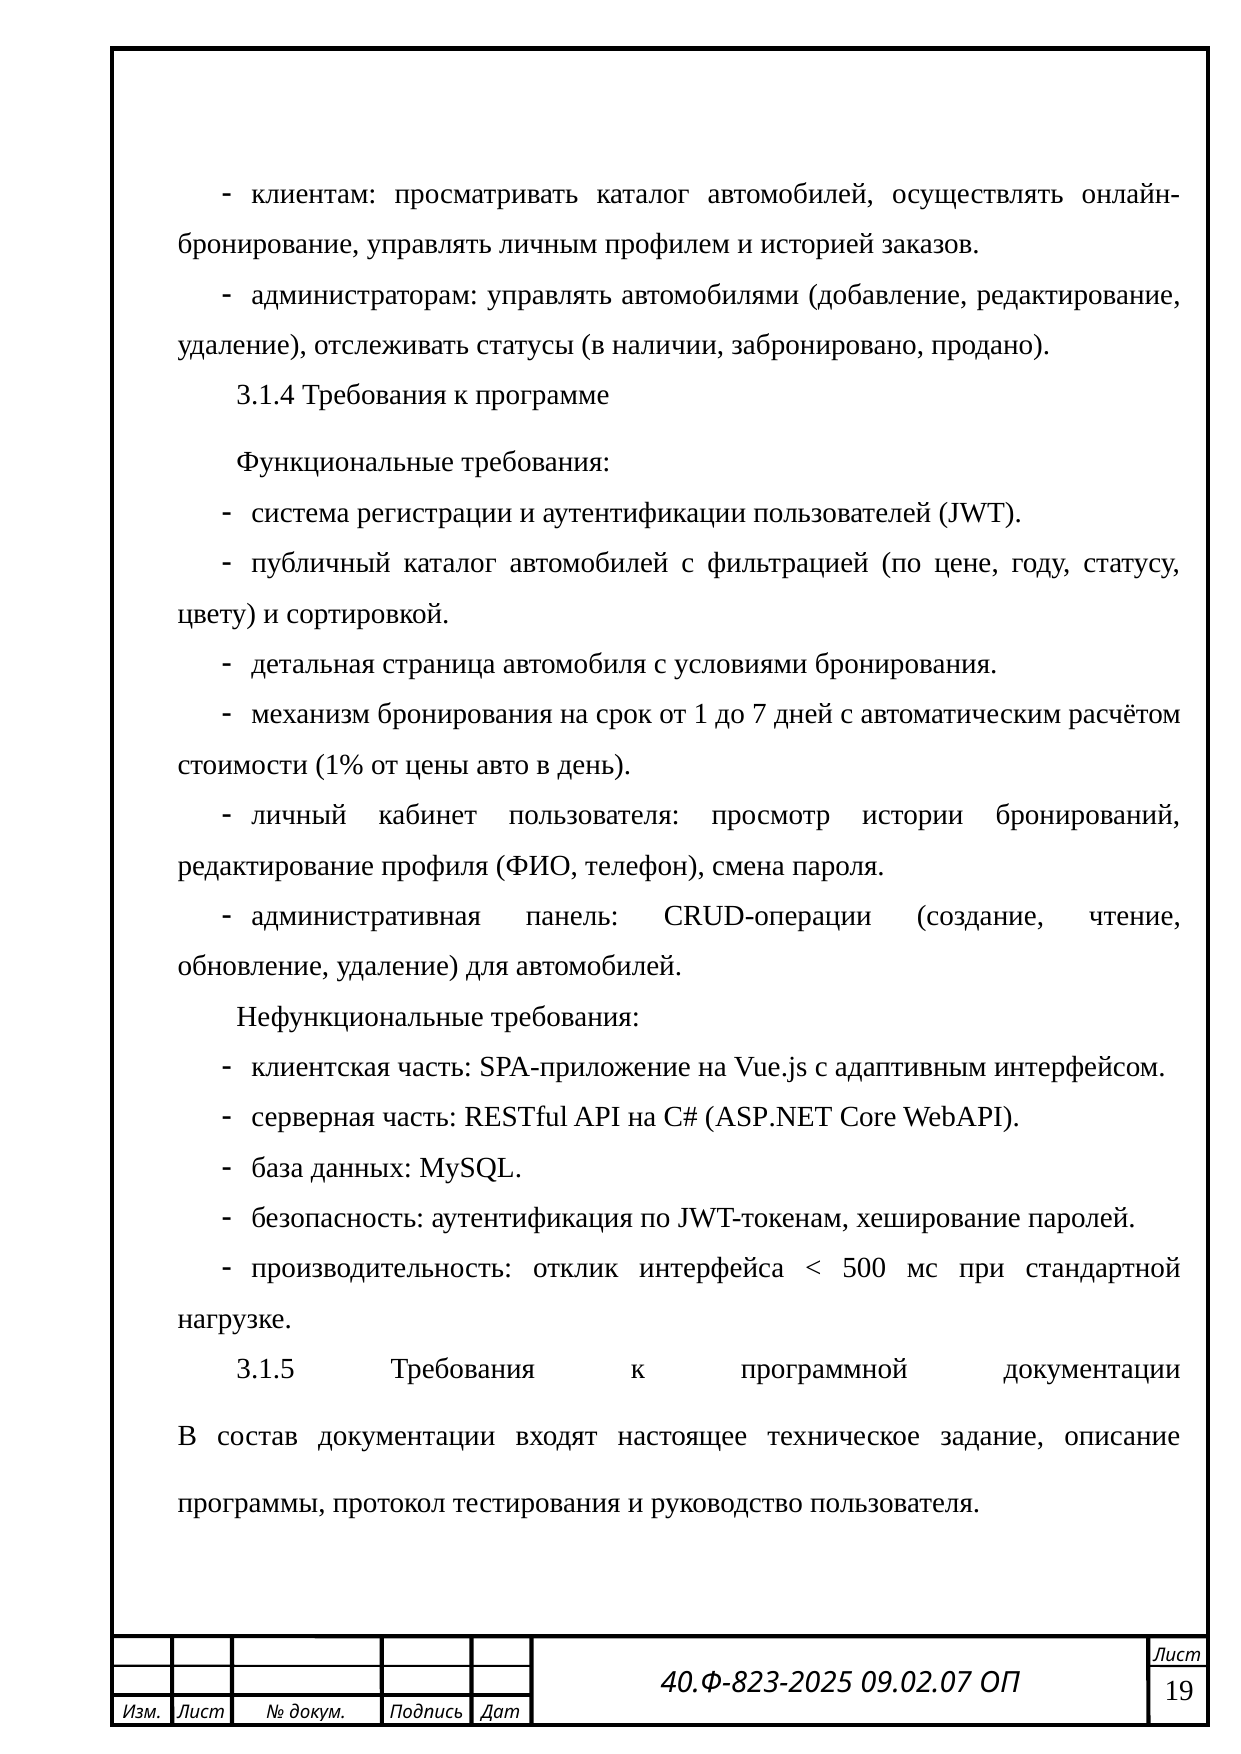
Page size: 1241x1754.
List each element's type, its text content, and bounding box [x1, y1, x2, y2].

list клиентам: просматривать каталог автомобилей, осуществлять онлайн-бронирование, управлять личным профилем и историей заказов. [177, 176, 1181, 260]
list производительность: отклик интерфейса < 500 мс при стандартной нагрузке. [177, 1251, 1181, 1334]
list администраторам: управлять автомобилями (добавление, редактирование, удаление), отслеживать статусы (в наличии, забронировано, продано). [177, 277, 1181, 361]
text Функциональные требования: [177, 444, 1181, 478]
list детальная страница автомобиля с условиями бронирования. [177, 646, 1181, 680]
list безопасность: аутентификация по JWT-токенам, хеширование паролей. [177, 1200, 1181, 1234]
text Нефункциональные требования: [177, 999, 1181, 1032]
list публичный каталог автомобилей с фильтрацией (по цене, году, статусу, цвету) и сортировкой. [177, 545, 1181, 629]
list база данных: MySQL. [177, 1150, 1181, 1183]
list личный кабинет пользователя: просмотр истории бронирований, редактирование профиля (ФИО, телефон), смена пароля. [177, 797, 1181, 881]
text 3.1.4 Требования к программе [177, 377, 1181, 411]
list клиентская часть: SPA-приложение на Vue.js с адаптивным интерфейсом. [177, 1049, 1181, 1083]
text 3.1.5 Требования к программной документации В состав документации входят настоящее техническое задание, описание программы, протокол тестирования и руководство пользователя. [177, 1351, 1181, 1519]
list серверная часть: RESTful API на C# (ASP.NET Core WebAPI). [177, 1099, 1181, 1133]
list система регистрации и аутентификации пользователей (JWT). [177, 495, 1181, 528]
list механизм бронирования на срок от 1 до 7 дней с автоматическим расчётом стоимости (1% от цены авто в день). [177, 696, 1181, 780]
list административная панель: CRUD-операции (создание, чтение, обновление, удаление) для автомобилей. [177, 898, 1181, 982]
